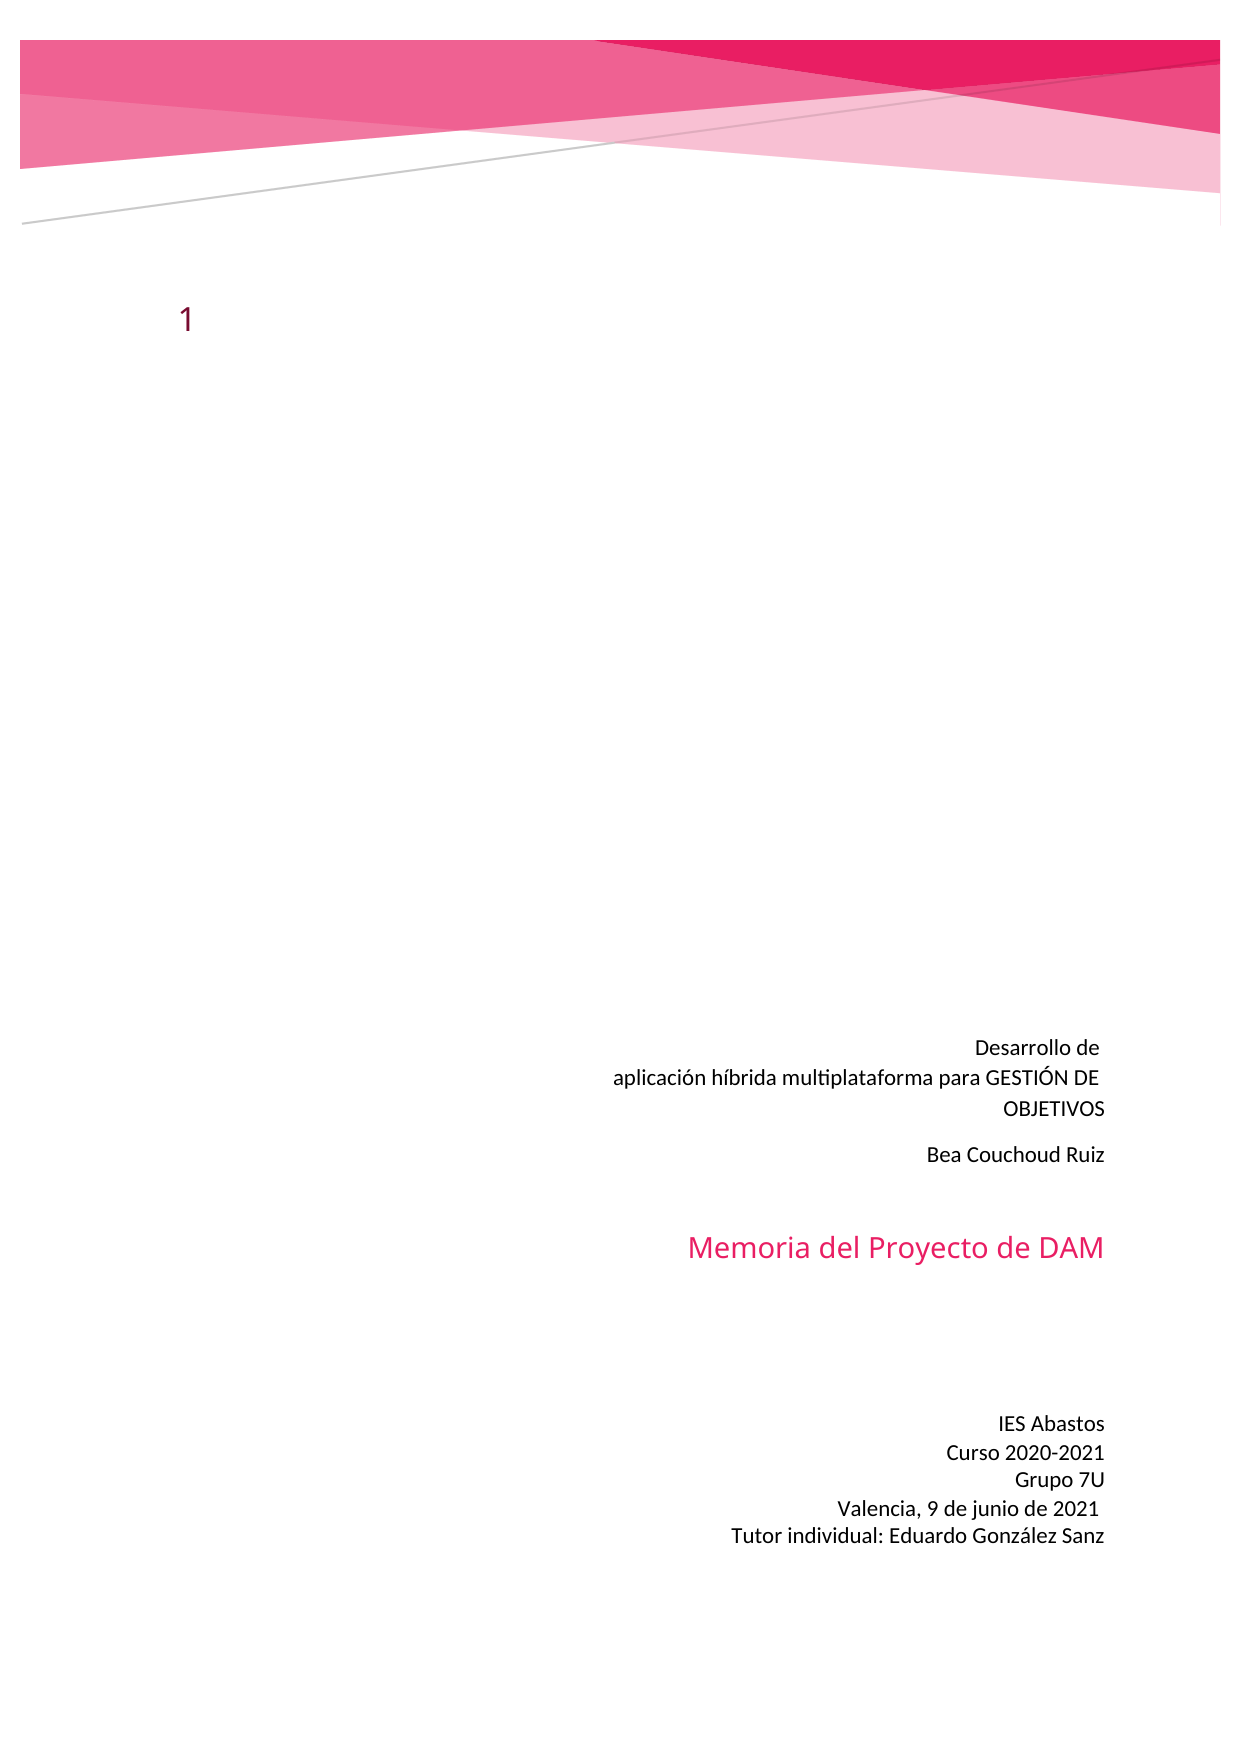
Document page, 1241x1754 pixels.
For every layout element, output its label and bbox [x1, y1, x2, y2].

picture [20, 40, 1221, 240]
